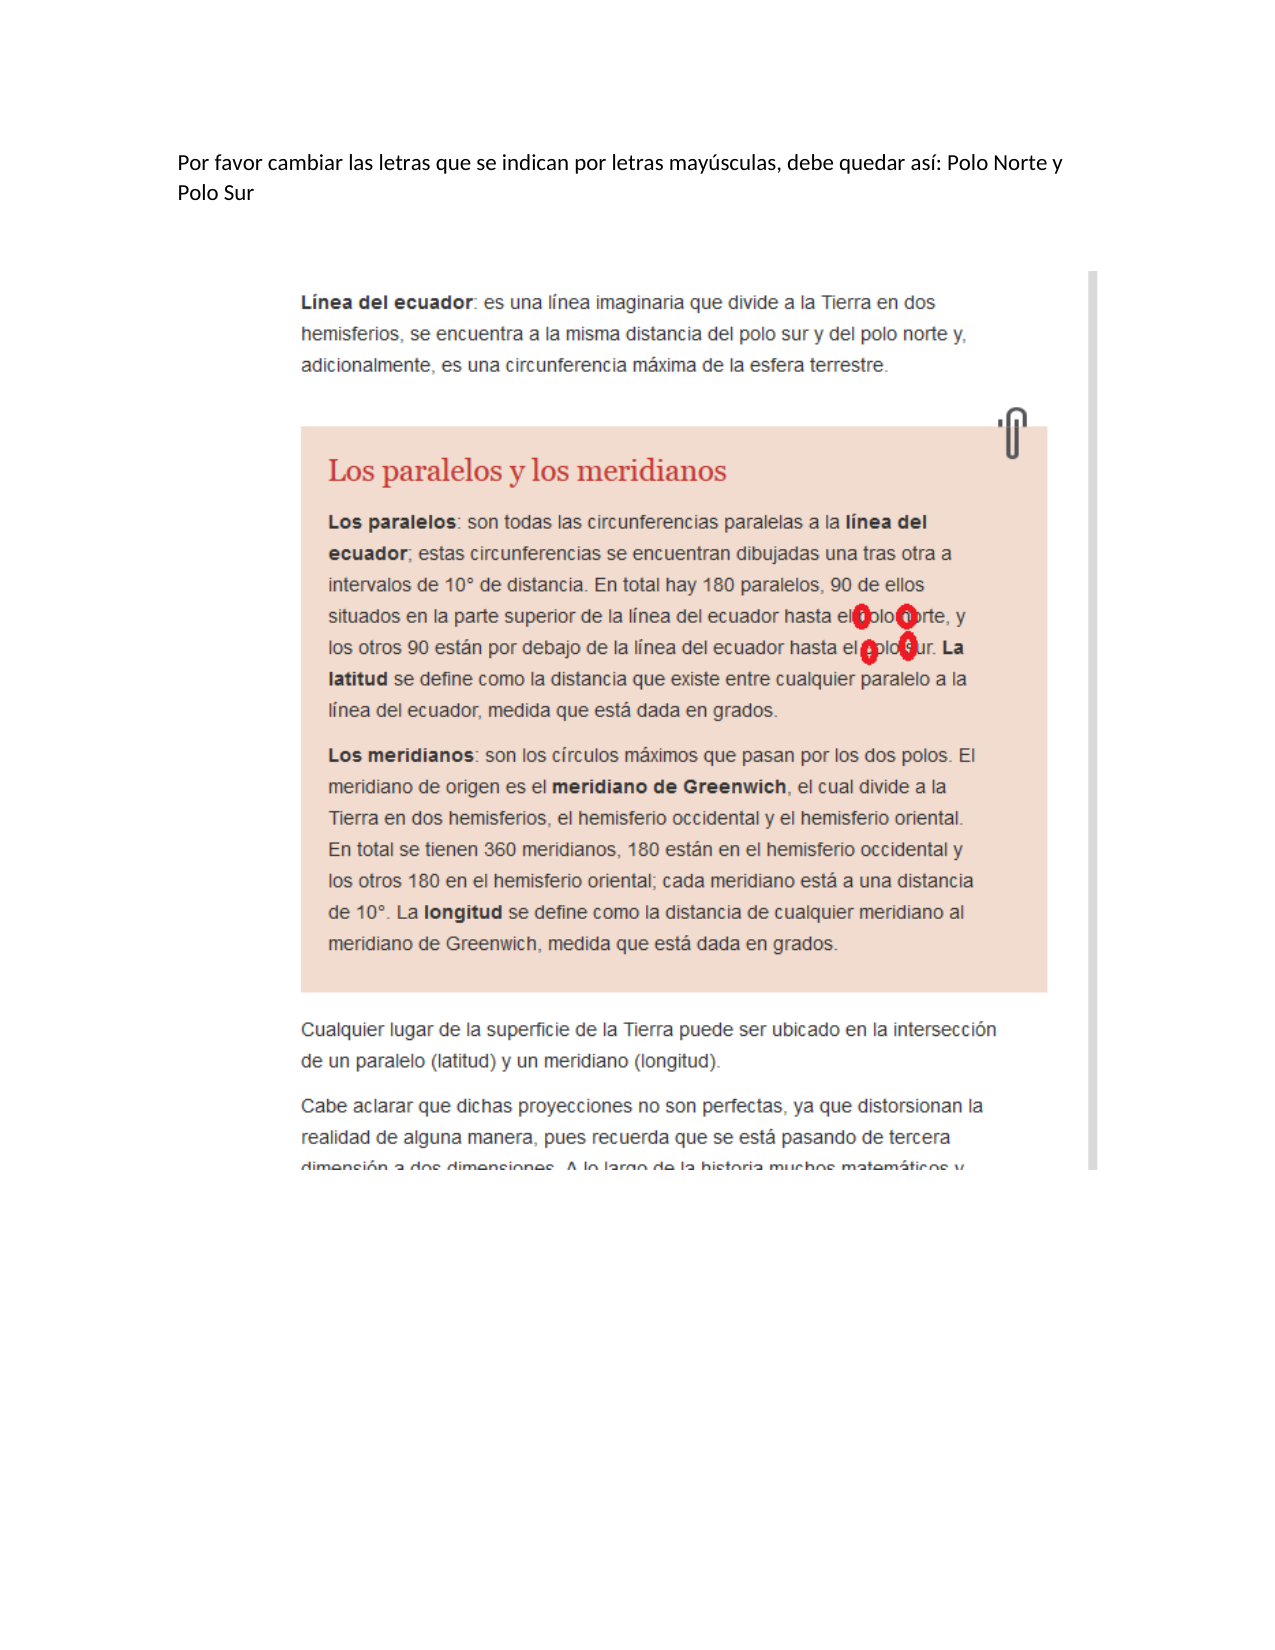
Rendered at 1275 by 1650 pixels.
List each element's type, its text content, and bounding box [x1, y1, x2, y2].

text Por favor cambiar las letras que se indican por letras mayúsculas, debe quedar así: Polo Norte y Polo Sur [177, 148, 1098, 206]
picture [177, 271, 1098, 1170]
